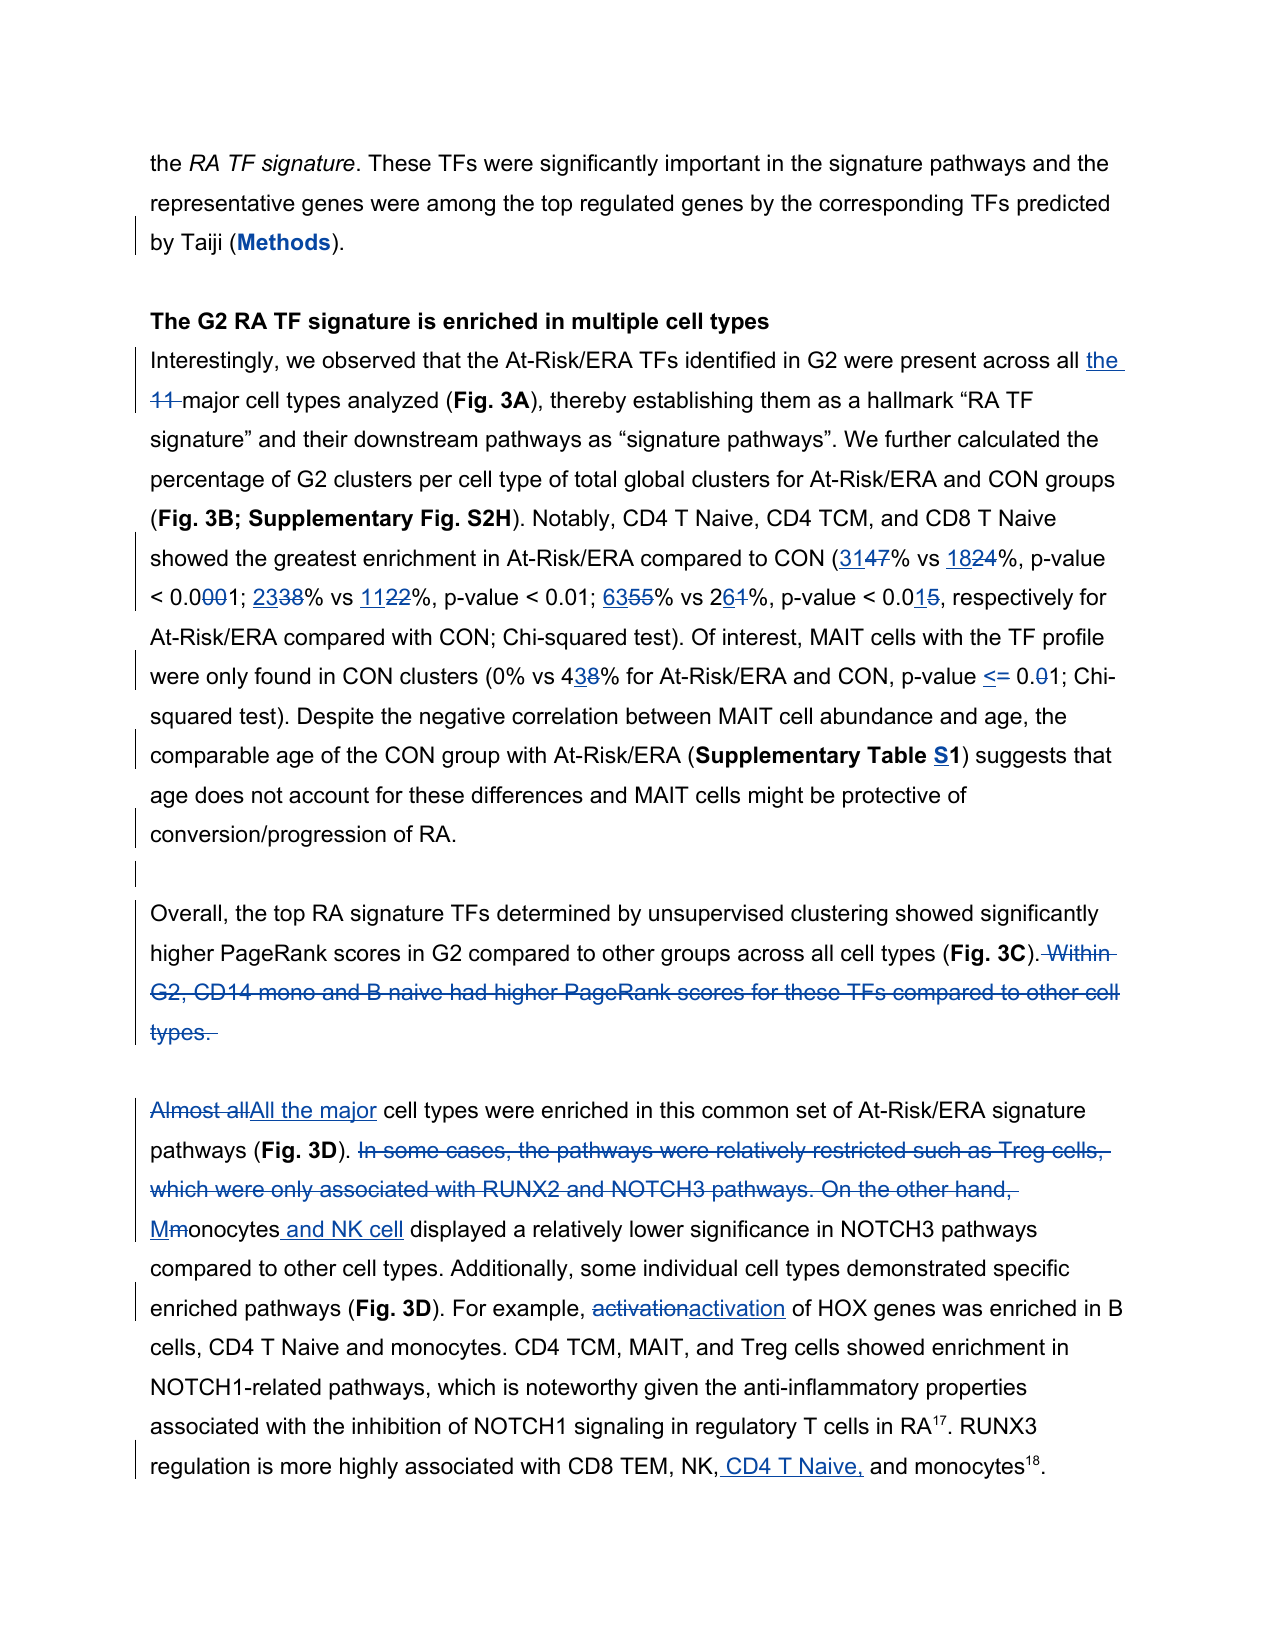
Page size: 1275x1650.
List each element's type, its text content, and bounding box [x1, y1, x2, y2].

subtitle The G2 RA TF signature is enriched in multiple cell types [150, 308, 1125, 334]
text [150, 1097, 1125, 1479]
text Interestingly, we observed that the At-Risk/ERA TFs identified in G2 were present across all major cell types analyzed (Fig. 3A), thereby establishing them as a hallmark “RA TF signature” and their downstream pathways as “signature pathways”. We further calculated the percentage of G2 clusters per cell type of total global clusters for At-Risk/ERA and CON groups (Fig. 3B; Supplementary Fig. S2H). Notably, CD4 Τ Νaive, CD4 TCM, and CD8 T Naive showed the greatest enrichment in At-Risk/ERA compared to CON (% vs %, p-value < 0.01; % vs %, p-value < 0.01; % vs 2%, p-value < 0.0, respectively for At-Risk/ERA compared with CON; Chi-squared test). Of interest, MAIT cells with the TF profile were only found in CON clusters (0% vs 4% for At-Risk/ERA and CON, p-value 0.1; Chi-squared test). Despite the negative correlation between MAIT cell abundance and age, the comparable age of the CON group with At-Risk/ERA (Supplementary Table 1) suggests that age does not account for these differences and MAIT cells might be protective of conversion/progression of RA. [150, 347, 1125, 847]
text Overall, the top RA signature TFs determined by unsupervised clustering showed significantly higher PageRank scores in G2 compared to other groups across all cell types (Fig. 3C). [150, 900, 1125, 1045]
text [150, 150, 1125, 255]
